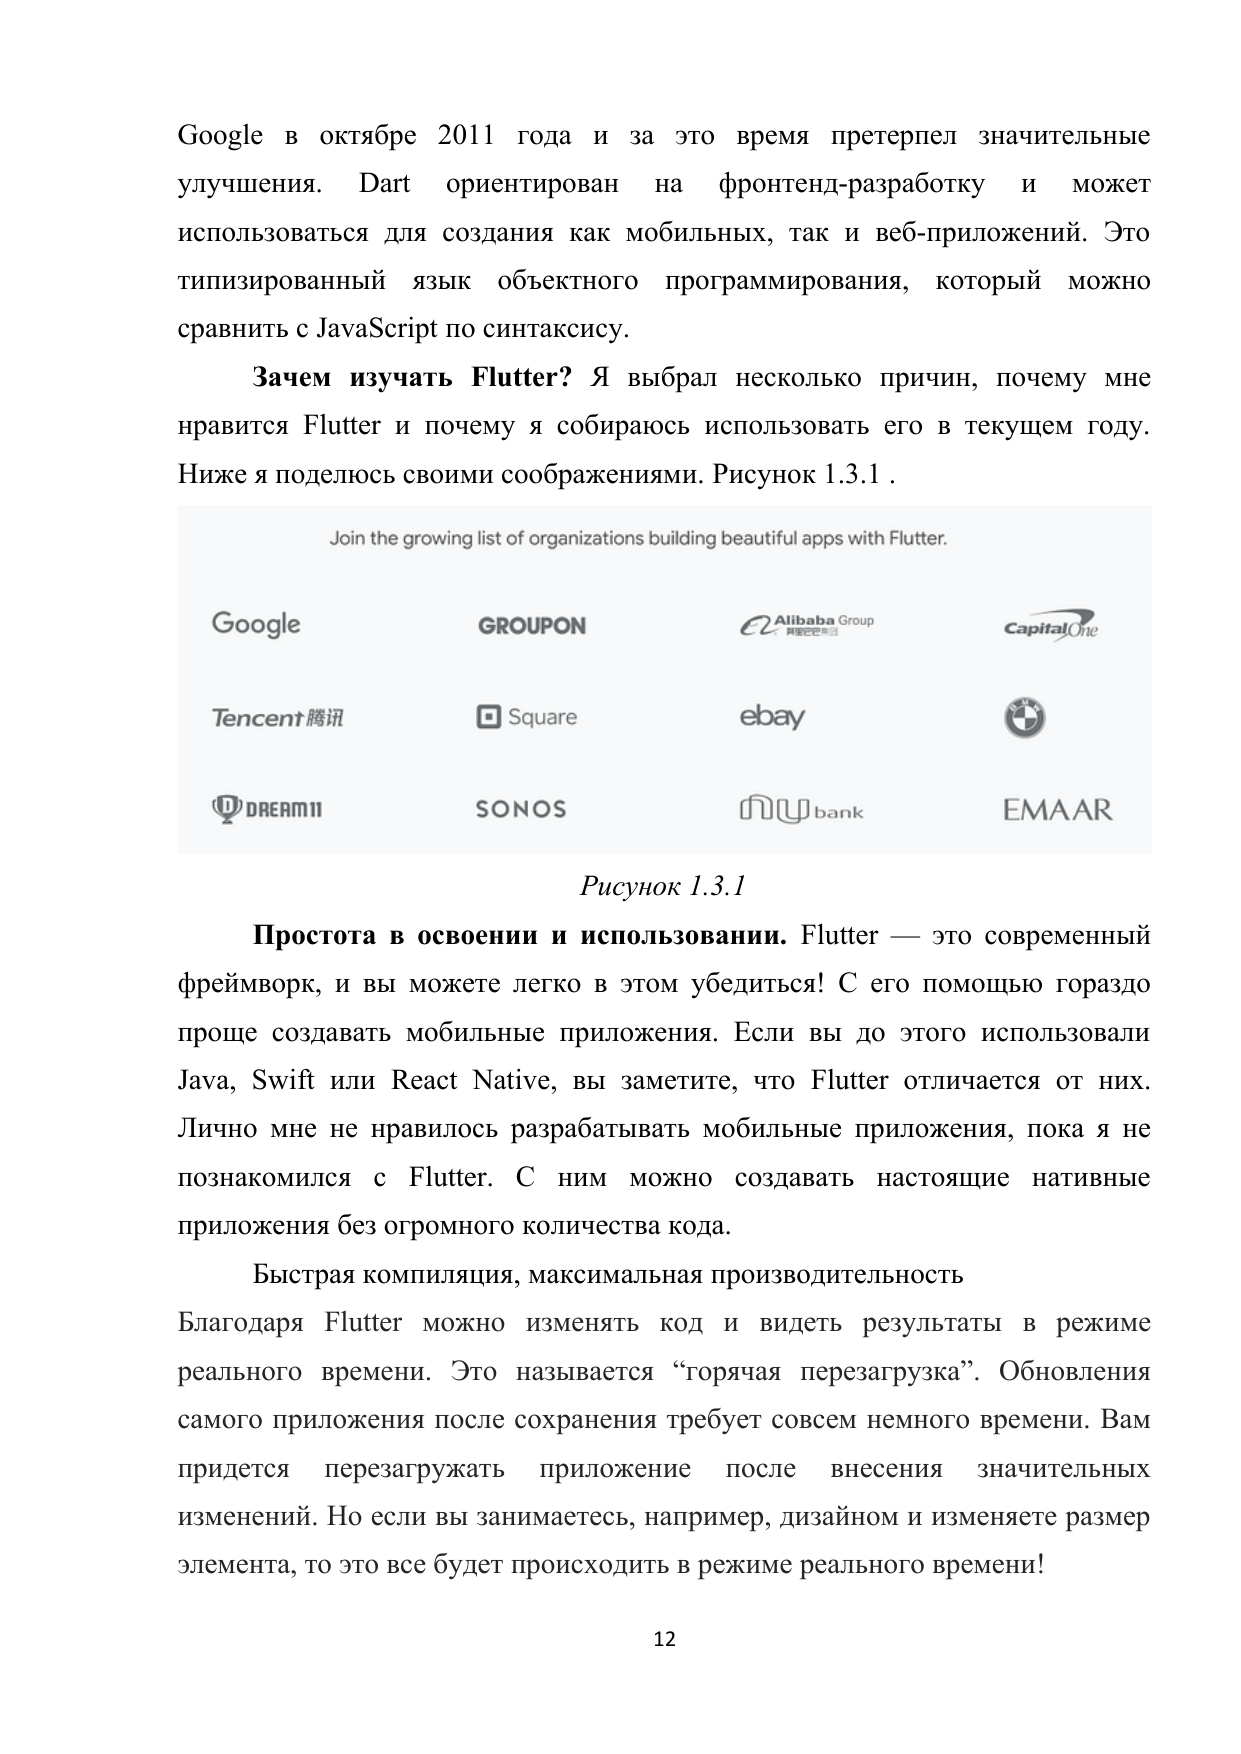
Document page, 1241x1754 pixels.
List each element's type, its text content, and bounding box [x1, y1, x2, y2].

text Зачем изучать Flutter? Я выбрал несколько причин, почему мне нравится Flutter и почему я собираюсь использовать его в текущем году. Ниже я поделюсь своими соображениями. Рисунок 1.3.1 . [177, 360, 1152, 489]
text Рисунок 1.3.1 [177, 870, 1152, 902]
text Быстрая компиляция, максимальная производительность [177, 1257, 1152, 1289]
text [177, 118, 1152, 344]
text Простота в освоении и использовании. Flutter — это современный фреймворк, и вы можете легко в этом убедиться! С его помощью гораздо проще создавать мобильные приложения. Если вы до этого использовали Java, Swift или React Native, вы заметите, что Flutter отличается от них. Лично мне не нравилось разрабатывать мобильные приложения, пока я не познакомился с Flutter. С ним можно создавать настоящие нативные приложения без огромного количества кода. [177, 918, 1152, 1241]
picture [177, 505, 1152, 854]
text Благодаря Flutter можно изменять код и видеть результаты в режиме реального времени. Это называется “горячая перезагрузка”. Обновления самого приложения после сохранения требует совсем немного времени. Вам придется перезагружать приложение после внесения значительных изменений. Но если вы занимаетесь, например, дизайном и изменяете размер элемента, то это все будет происходить в режиме реального времени! [177, 1306, 1152, 1580]
